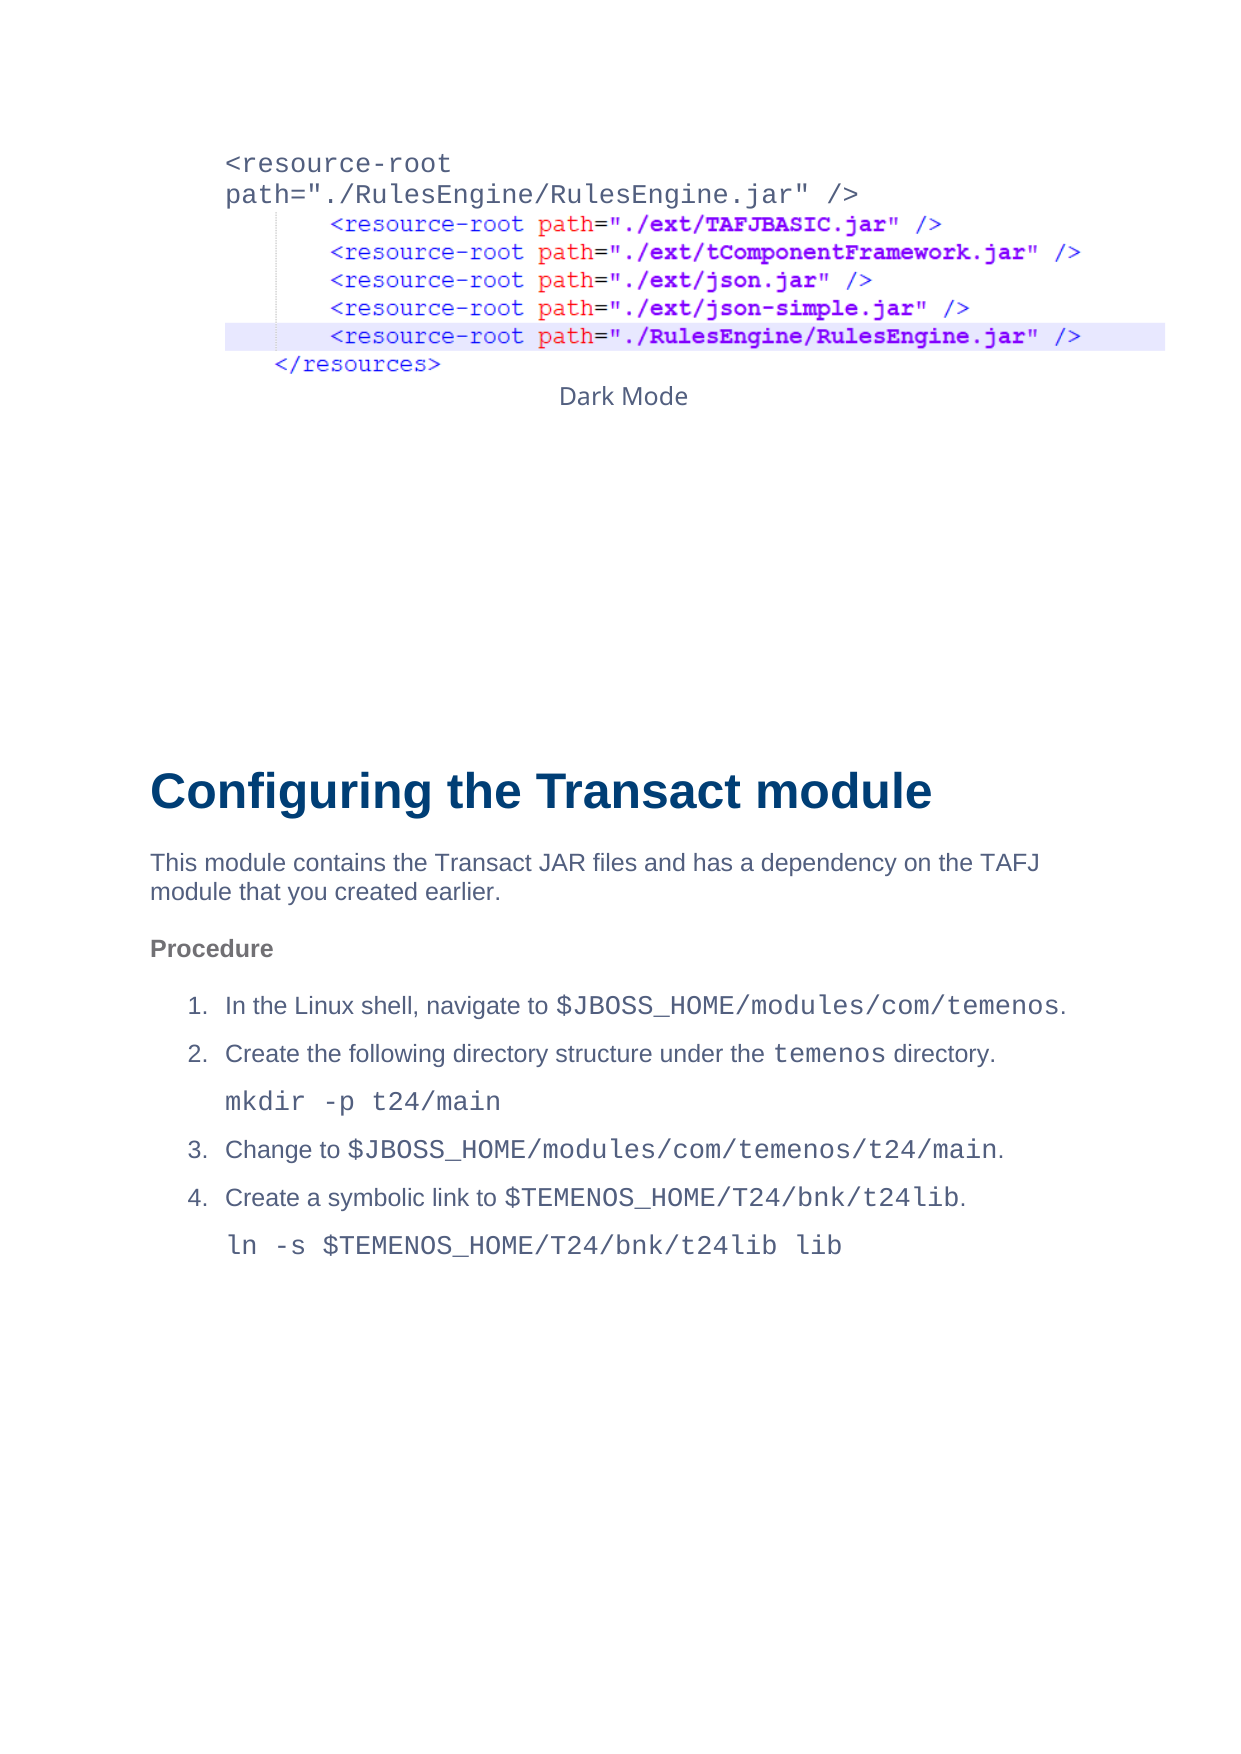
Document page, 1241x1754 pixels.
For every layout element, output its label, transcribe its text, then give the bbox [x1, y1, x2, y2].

text Dark Mode [150, 378, 1090, 412]
text This module contains the Transact JAR files and has a dependency on the TAFJ module that you created earlier. [150, 848, 1090, 905]
list In the Linux shell, navigate to $JBOSS_HOME/modules/com/temenos. [187, 991, 1090, 1023]
list Create a symbolic link to $TEMENOS_HOME/T24/bnk/t24lib. [187, 1183, 1090, 1215]
text mkdir -p t24/main [225, 1088, 1090, 1118]
text Configuring the Transact module [150, 761, 1090, 818]
list Create the following directory structure under the temenos directory. [187, 1039, 1090, 1071]
text Procedure [150, 934, 1090, 963]
text <resource-root path="./RulesEngine/RulesEngine.jar" /> [225, 150, 1090, 211]
list Change to $JBOSS_HOME/modules/com/temenos/t24/main. [187, 1135, 1090, 1167]
picture [225, 211, 1166, 379]
text ln -s $TEMENOS_HOME/T24/bnk/t24lib lib [225, 1232, 1090, 1262]
